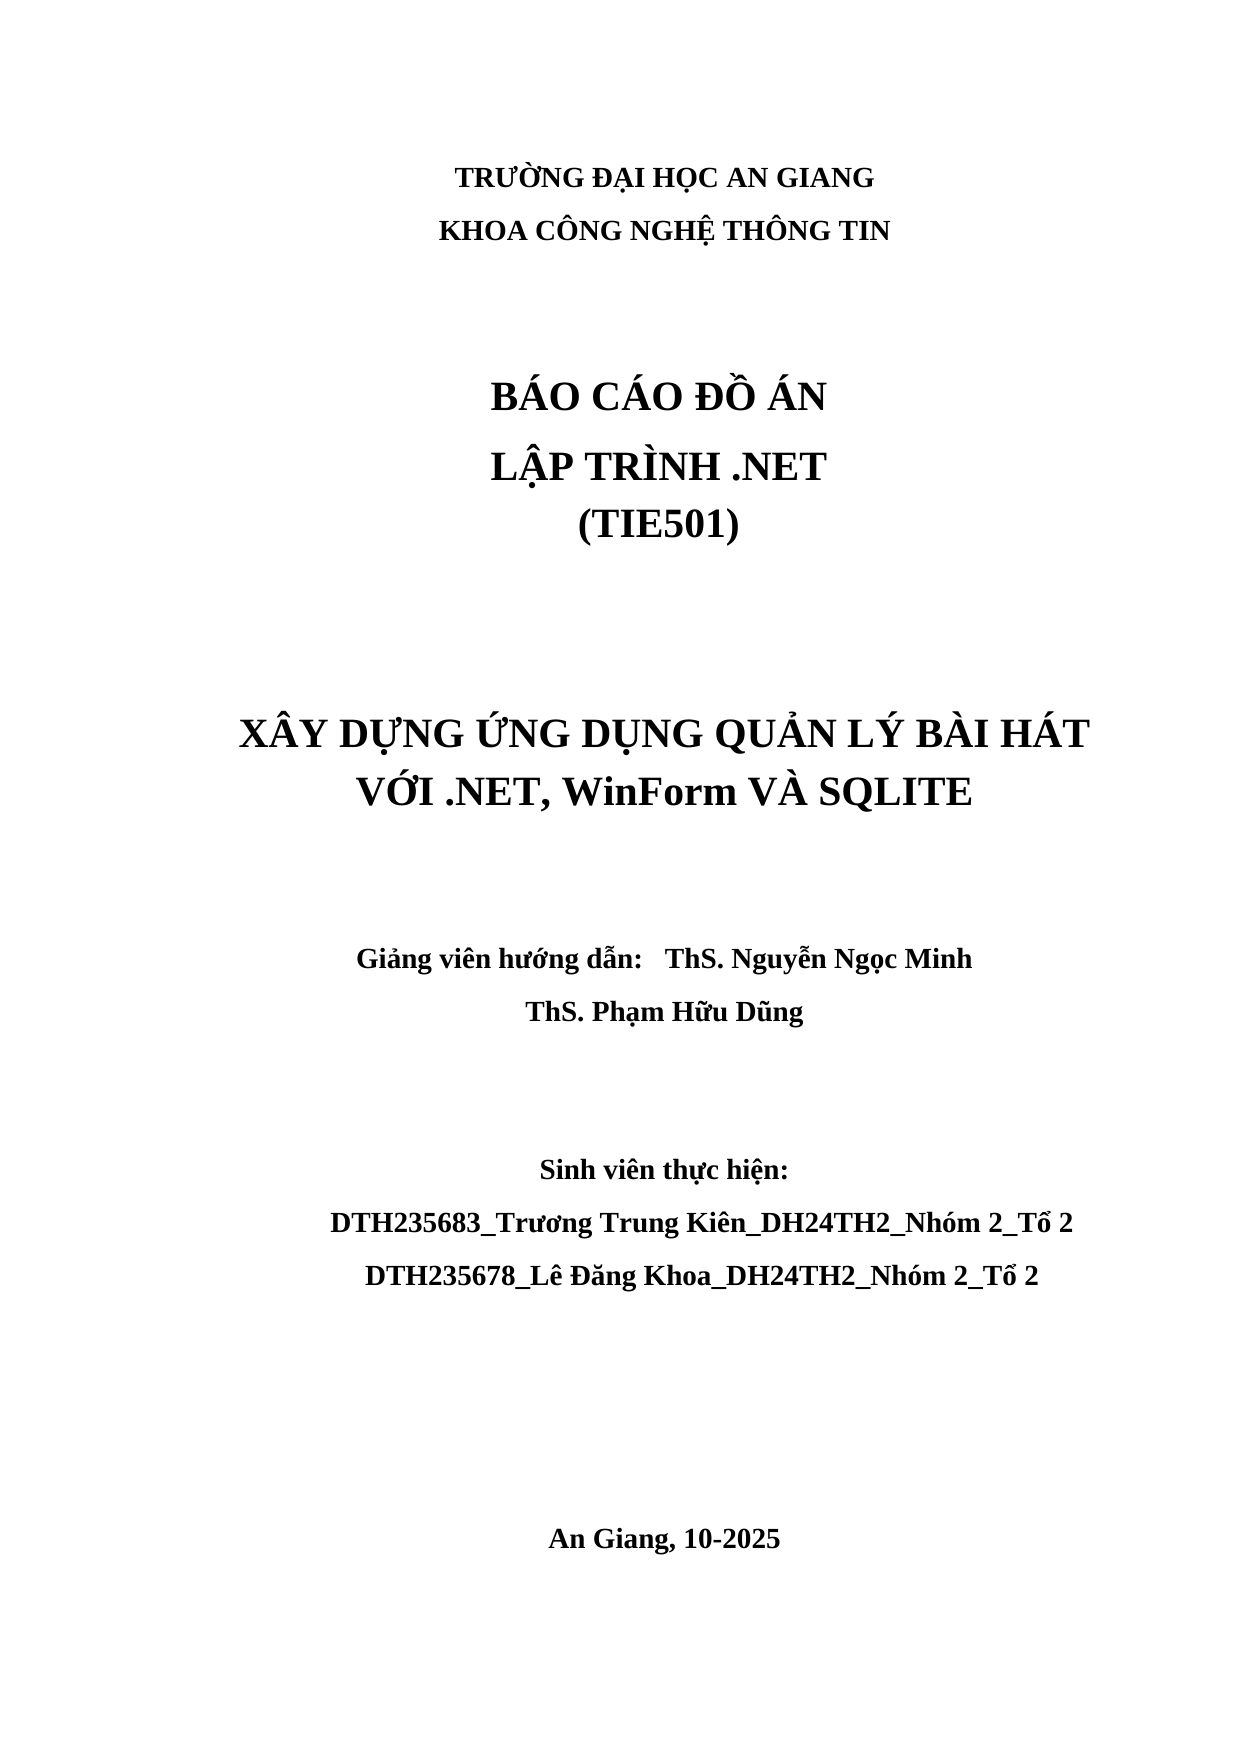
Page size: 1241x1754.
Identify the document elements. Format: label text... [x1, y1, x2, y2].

text XÂY DỰNG ỨNG DỤNG QUẢN LÝ BÀI HÁT VỚI .NET, WinForm VÀ SQLITE [236, 708, 1092, 814]
text DTH235678_Lê Đăng Khoa_DH24TH2_Nhóm 2_Tổ 2 [236, 1258, 1092, 1291]
text BÁO CÁO ĐỒ ÁN [461, 371, 856, 419]
text DTH235683_Trương Trung Kiên_DH24TH2_Nhóm 2_Tổ 2 [236, 1205, 1092, 1238]
text Giảng viên hướng dẫn: ThS. Nguyễn Ngọc Minh [236, 941, 1092, 975]
text Sinh viên thực hiện: [236, 1152, 1092, 1186]
text An Giang, 10-2025 [236, 1521, 1092, 1555]
text KHOA CÔNG NGHỆ THÔNG TIN [236, 213, 1093, 246]
text TRƯỜNG ĐẠI HỌC AN GIANG [236, 160, 1093, 194]
text LẬP TRÌNH .NET (TIE501) [461, 441, 856, 546]
text ThS. Phạm Hữu Dũng [236, 994, 1092, 1028]
